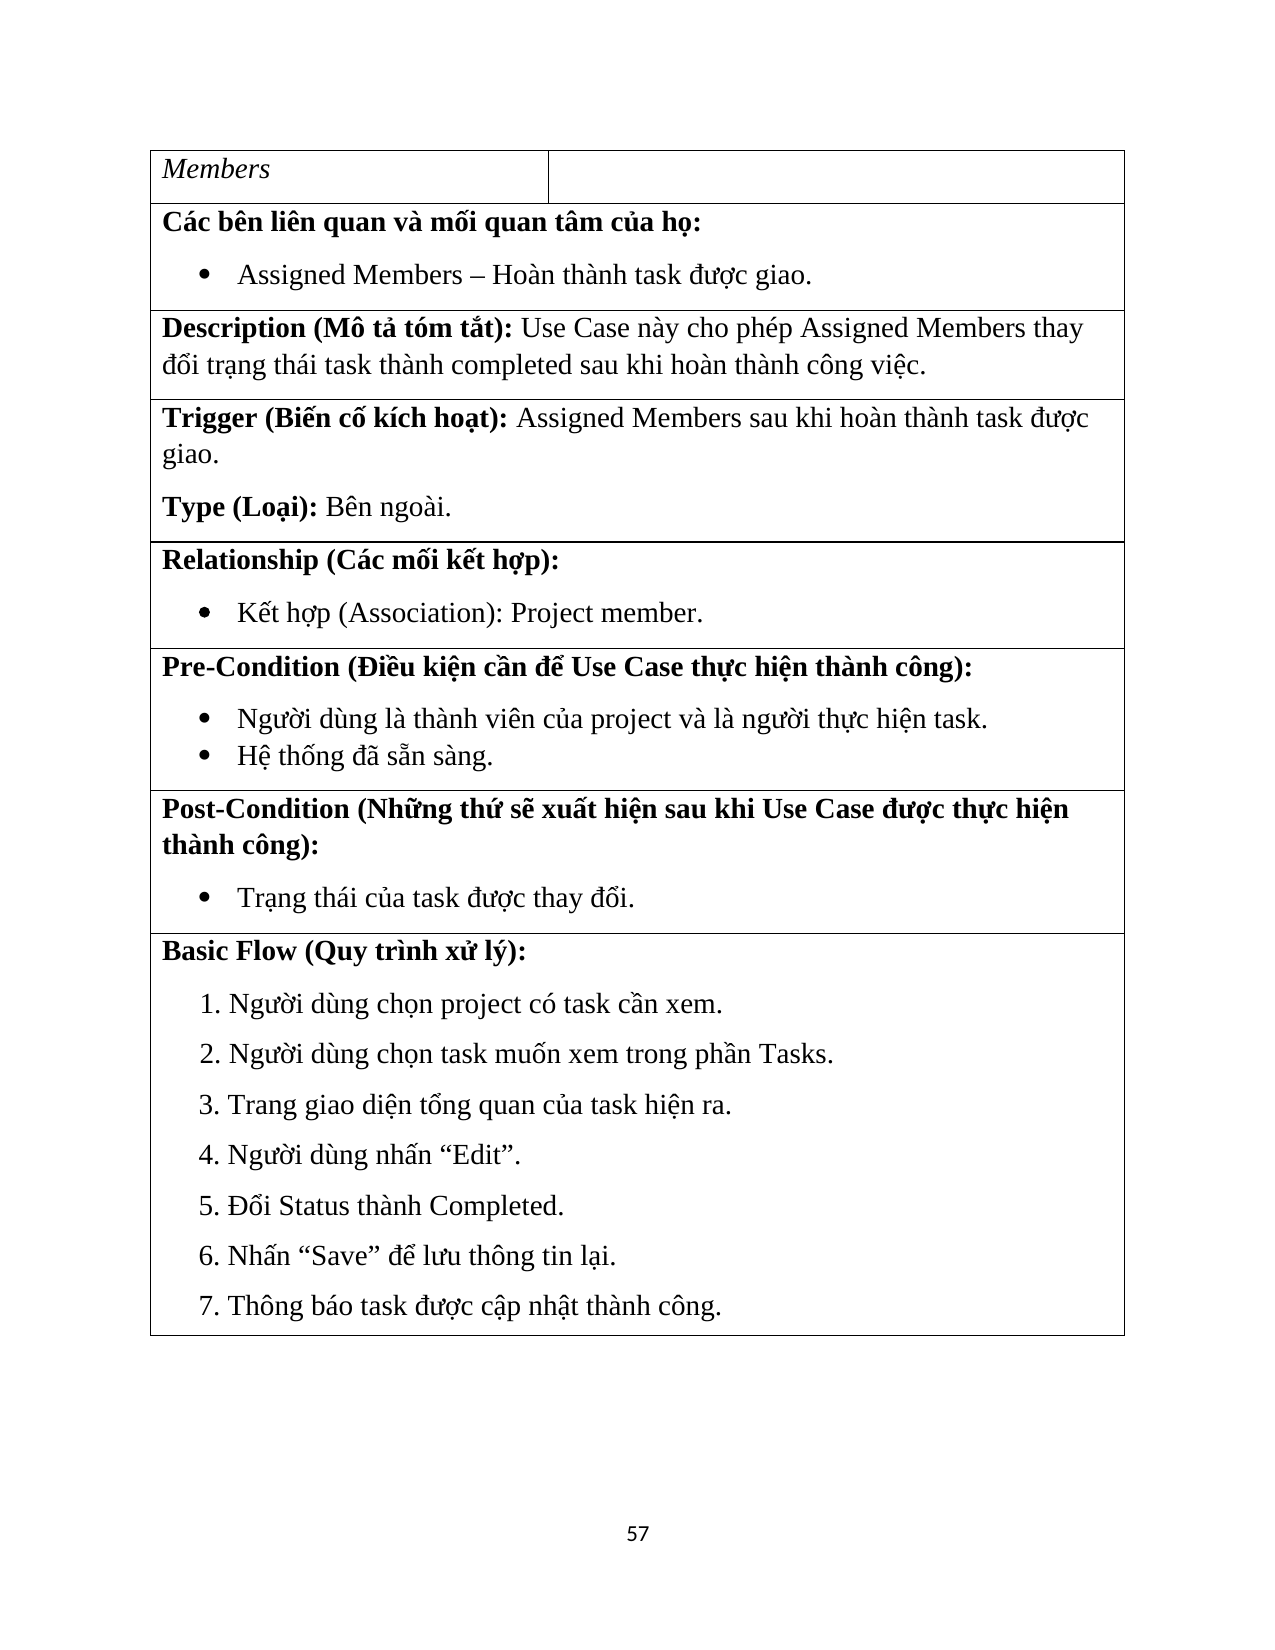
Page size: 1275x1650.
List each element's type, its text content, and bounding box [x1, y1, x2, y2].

table_cell Post-Condition (Những thứ sẽ xuất hiện sau khi Use Case được thực hiện thành công): Trạng thái của task được thay đổi. [151, 791, 1124, 932]
table_cell Basic Flow (Quy trình xử lý): 1. Người dùng chọn project có task cần xem. 2. Người dùng chọn task muốn xem trong phần Tasks. 3. Trang giao diện tổng quan của task hiện ra. 4. Người dùng nhấn “Edit”. 5. Đổi Status thành Completed. 6. Nhấn “Save” để lưu thông tin lại. 7. Thông báo task được cập nhật thành công. [151, 934, 1124, 1335]
table_cell Description (Mô tả tóm tắt): Use Case này cho phép Assigned Members thay đổi trạng thái task thành completed sau khi hoàn thành công việc. [151, 311, 1124, 399]
table_cell Các bên liên quan và mối quan tâm của họ: Assigned Members – Hoàn thành task được giao. [151, 204, 1124, 309]
table_cell Trigger (Biến cố kích hoạt): Assigned Members sau khi hoàn thành task được giao. Type (Loại): Bên ngoài. [151, 400, 1124, 541]
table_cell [549, 151, 1124, 203]
table_cell Relationship (Các mối kết hợp): Kết hợp (Association): Project member. [151, 543, 1124, 648]
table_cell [151, 151, 548, 203]
table_cell Pre-Condition (Điều kiện cần để Use Case thực hiện thành công): Người dùng là thành viên của project và là người thực hiện task. Hệ thống đã sẵn sàng. [151, 649, 1124, 790]
